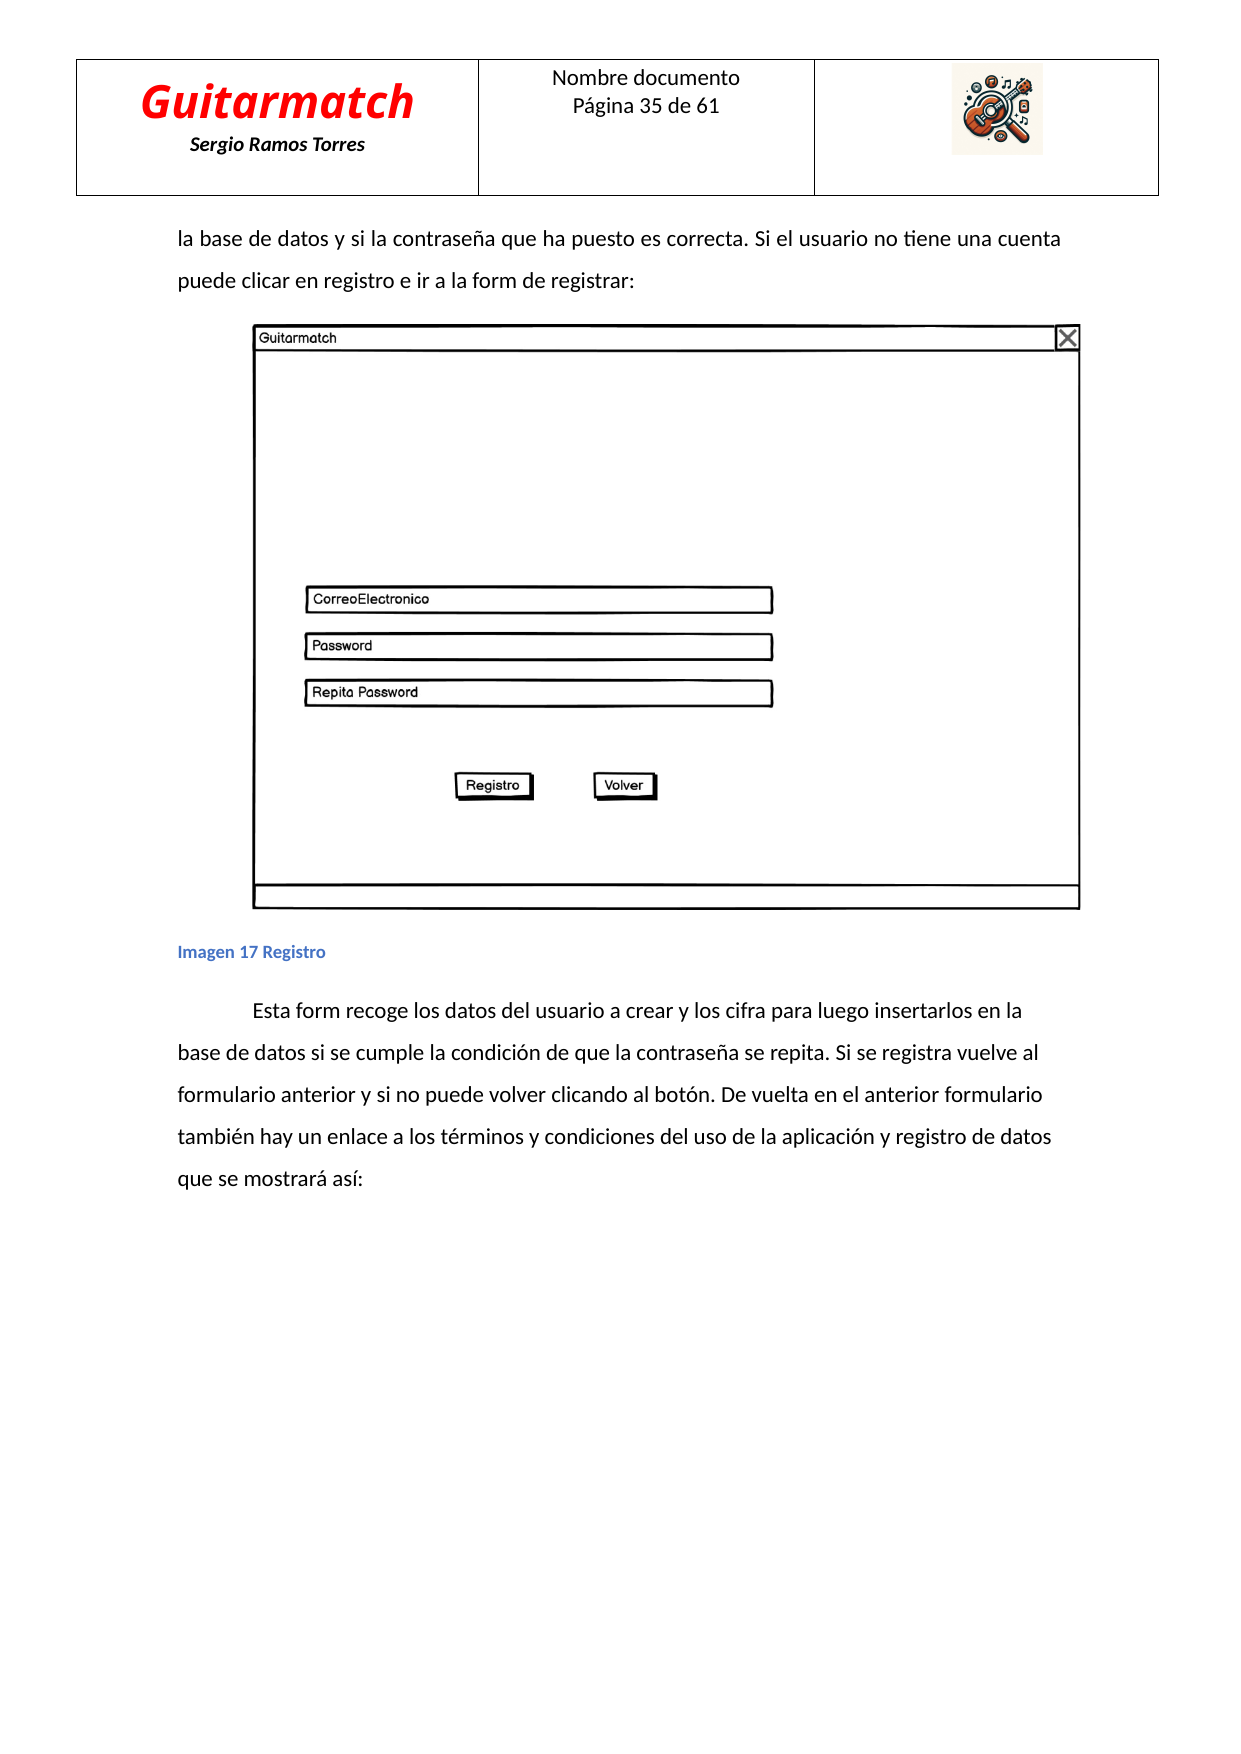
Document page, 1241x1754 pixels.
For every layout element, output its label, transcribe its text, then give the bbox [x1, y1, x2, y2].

text Imagen 17 Registro [177, 941, 1063, 963]
text Esta form recoge los datos del usuario a crear y los cifra para luego insertarlos en la base de datos si se cumple la condición de que la contraseña se repita. Si se registra vuelve al formulario anterior y si no puede volver clicando al botón. De vuelta en el anterior formulario también hay un enlace a los términos y condiciones del uso de la aplicación y registro de datos que se mostrará así: [177, 996, 1063, 1192]
picture [252, 324, 1081, 910]
picture [951, 63, 1043, 155]
